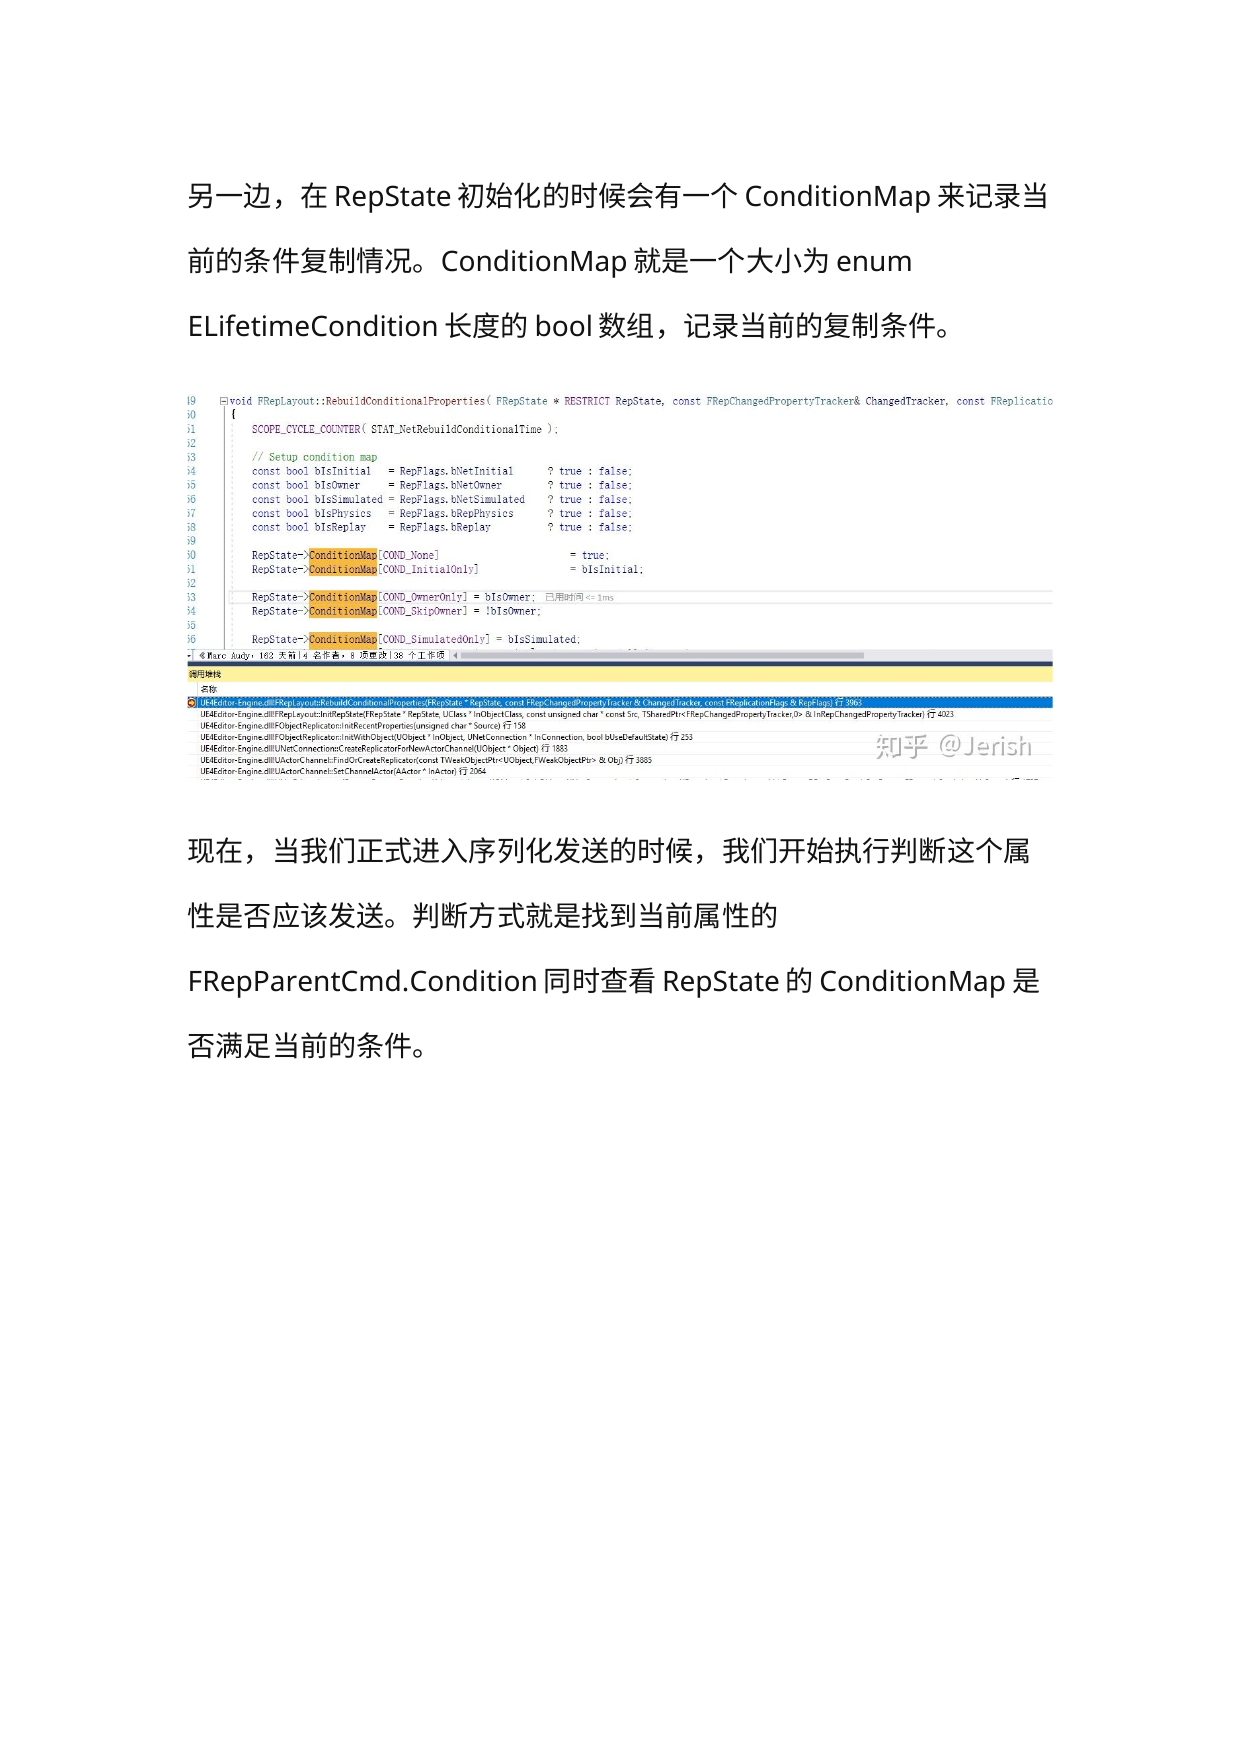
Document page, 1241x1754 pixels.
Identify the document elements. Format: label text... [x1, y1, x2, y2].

text 另一边，在RepState初始化的时候会有一个ConditionMap来记录当前的条件复制情况。ConditionMap就是一个大小为enum ELifetimeCondition长度的bool数组，记录当前的复制条件。 [187, 162, 1053, 357]
text 现在，当我们正式进入序列化发送的时候，我们开始执行判断这个属性是否应该发送。判断方式就是找到当前属性的FRepParentCmd.Condition同时查看RepState的ConditionMap是否满足当前的条件。 [187, 817, 1053, 1077]
picture [187, 394, 1053, 780]
